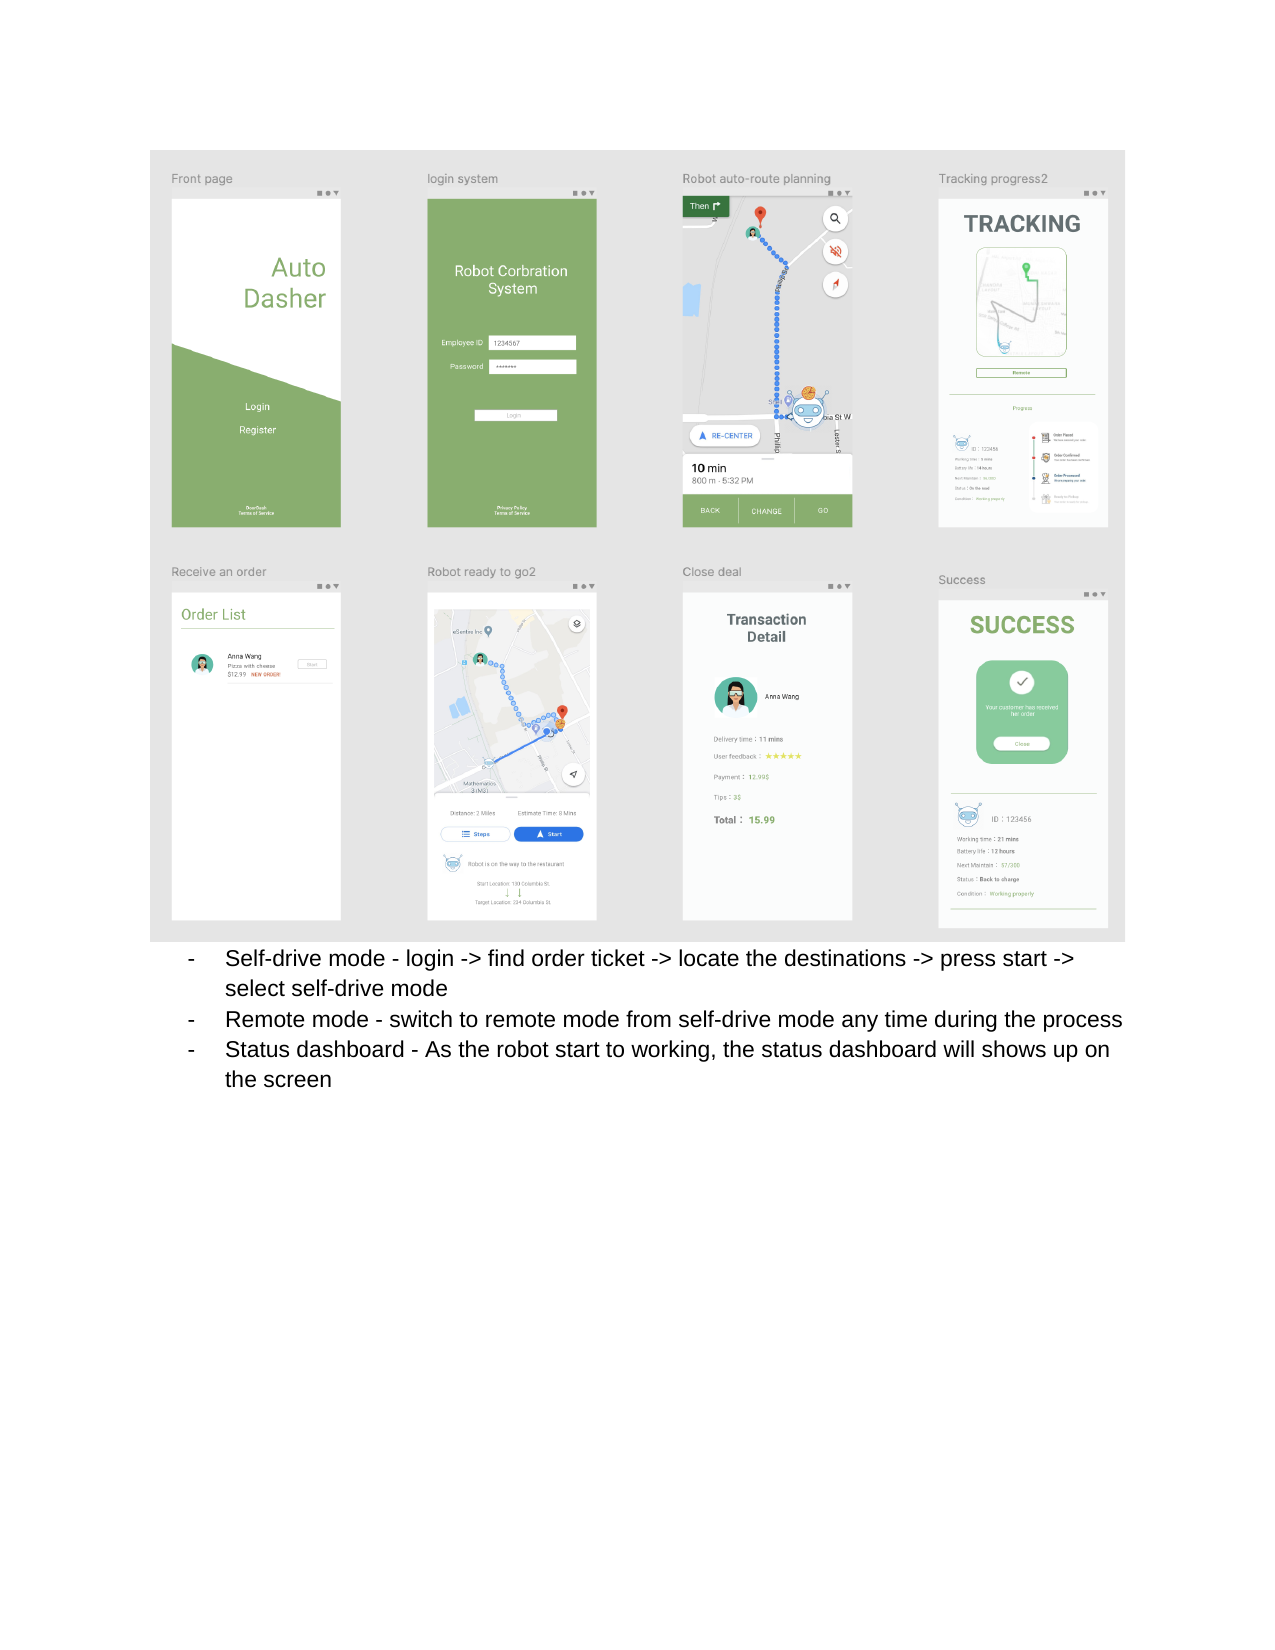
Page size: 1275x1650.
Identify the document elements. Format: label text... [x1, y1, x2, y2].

list Remote mode - switch to remote mode from self-drive mode any time during the process [187, 1006, 1125, 1032]
list Self-drive mode - login -> find order ticket -> locate the destinations -> press start -> select self-drive mode [187, 945, 1125, 1002]
picture [150, 150, 1125, 942]
list Status dashboard - As the robot start to working, the status dashboard will shows up on the screen [187, 1036, 1125, 1092]
